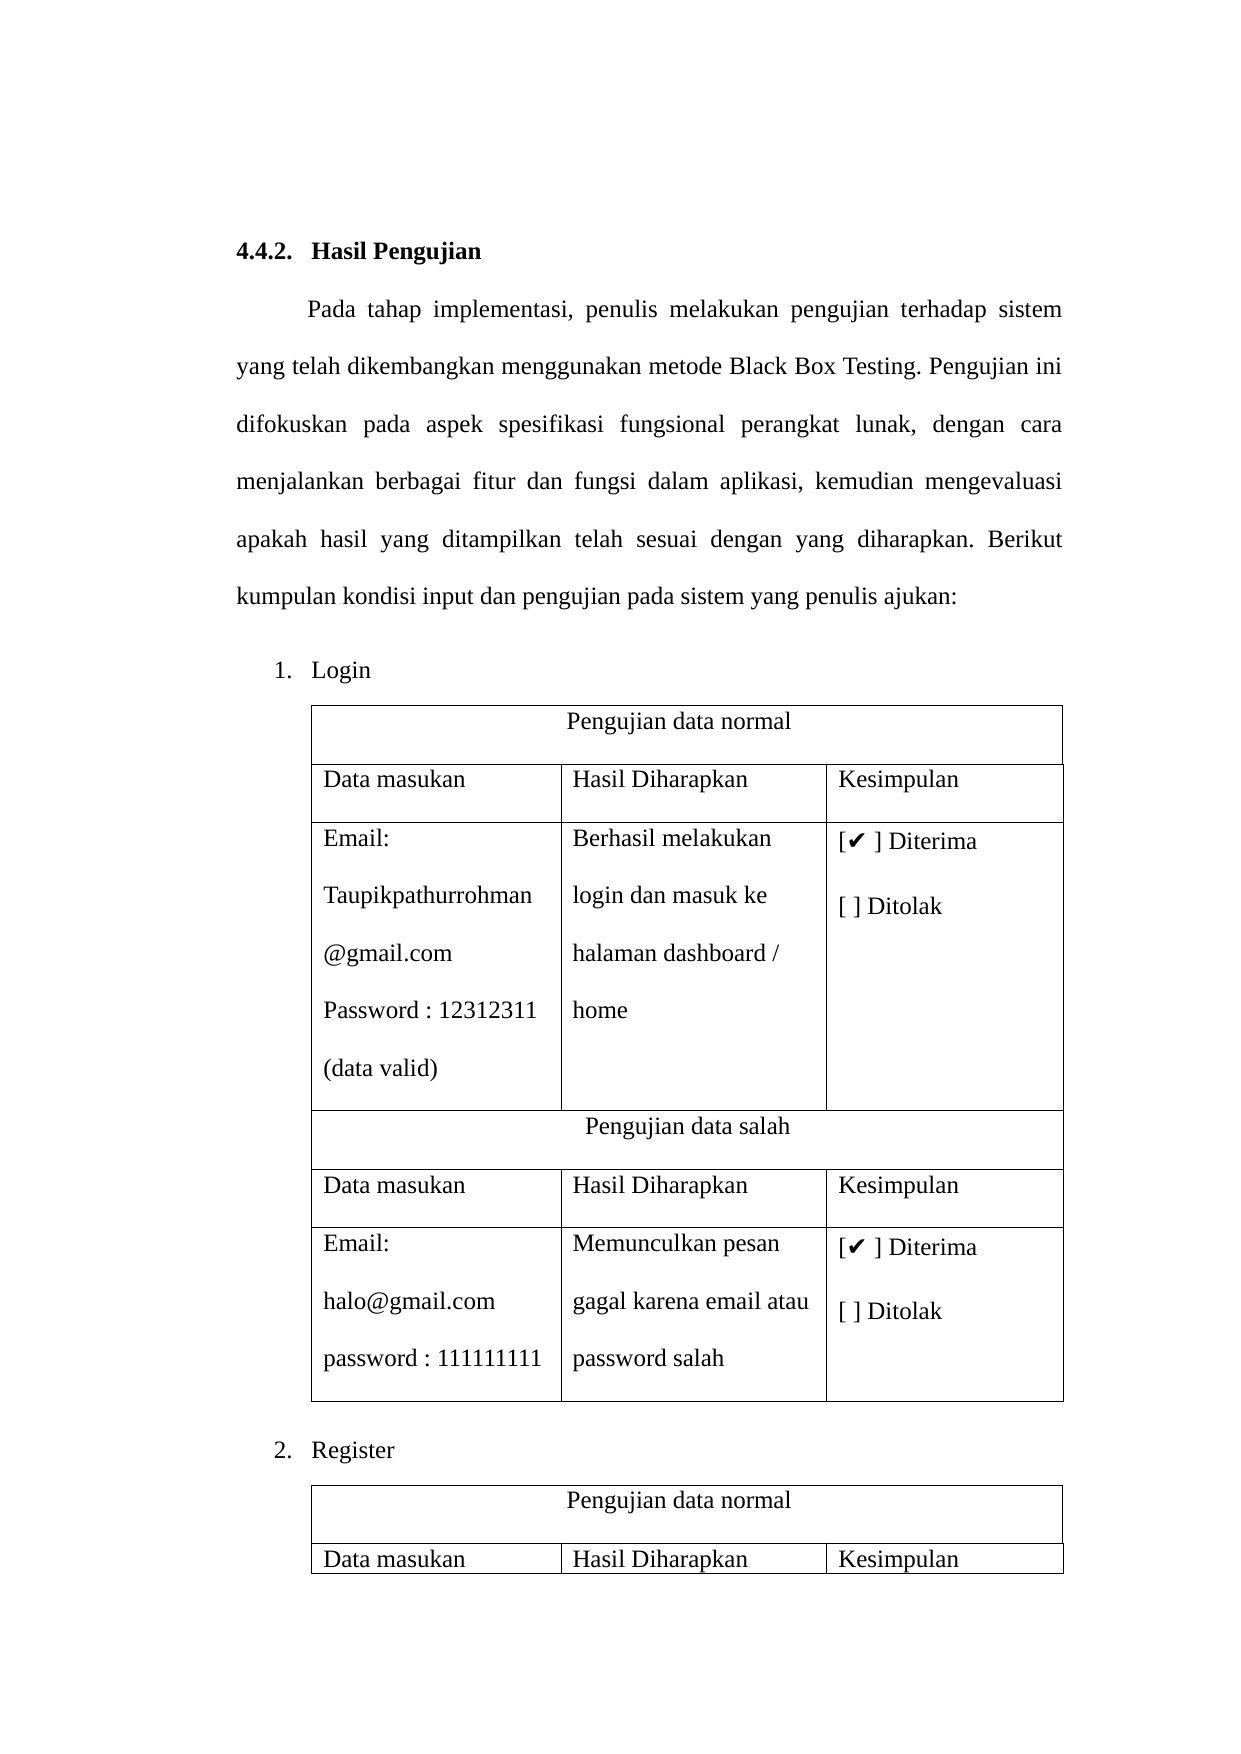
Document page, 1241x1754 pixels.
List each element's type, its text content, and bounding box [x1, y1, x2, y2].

list Hasil Pengujian [236, 236, 1063, 265]
table_header Pengujian data normal [312, 706, 1062, 763]
list Register [274, 1435, 1063, 1463]
table_cell Memunculkan pesan gagal karena email atau password salah [562, 1228, 826, 1401]
table_cell [✔ ] Diterima [ ] Ditolak [827, 823, 1063, 1110]
table_cell Pengujian data salah [312, 1111, 1063, 1169]
table_header Pengujian data normal [312, 1486, 1062, 1543]
table_cell Kesimpulan [827, 1544, 1063, 1573]
table_cell Email: halo@gmail.com password : 111111111 [312, 1228, 561, 1401]
table_cell Data masukan [312, 1170, 561, 1227]
list Login [274, 655, 1063, 684]
table_cell Hasil Diharapkan [562, 765, 826, 822]
table_cell Hasil Diharapkan [562, 1170, 826, 1227]
table_cell Hasil Diharapkan [562, 1544, 826, 1573]
table_cell [✔ ] Diterima [ ] Ditolak [827, 1228, 1063, 1401]
table_cell Kesimpulan [827, 765, 1063, 822]
table_cell Data masukan [312, 765, 561, 822]
text Pada tahap implementasi, penulis melakukan pengujian terhadap sistem yang telah dikembangkan menggunakan metode Black Box Testing. Pengujian ini difokuskan pada aspek spesifikasi fungsional perangkat lunak, dengan cara menjalankan berbagai fitur dan fungsi dalam aplikasi, kemudian mengevaluasi apakah hasil yang ditampilkan telah sesuai dengan yang diharapkan. Berikut kumpulan kondisi input dan pengujian pada sistem yang penulis ajukan: [236, 294, 1063, 610]
table_cell Email: Taupikpathurrohman @gmail.com Password : 12312311 (data valid) [312, 823, 561, 1110]
table_cell Berhasil melakukan login dan masuk ke halaman dashboard / home [562, 823, 826, 1110]
table_cell Data masukan [312, 1544, 561, 1573]
table_cell Kesimpulan [827, 1170, 1063, 1227]
